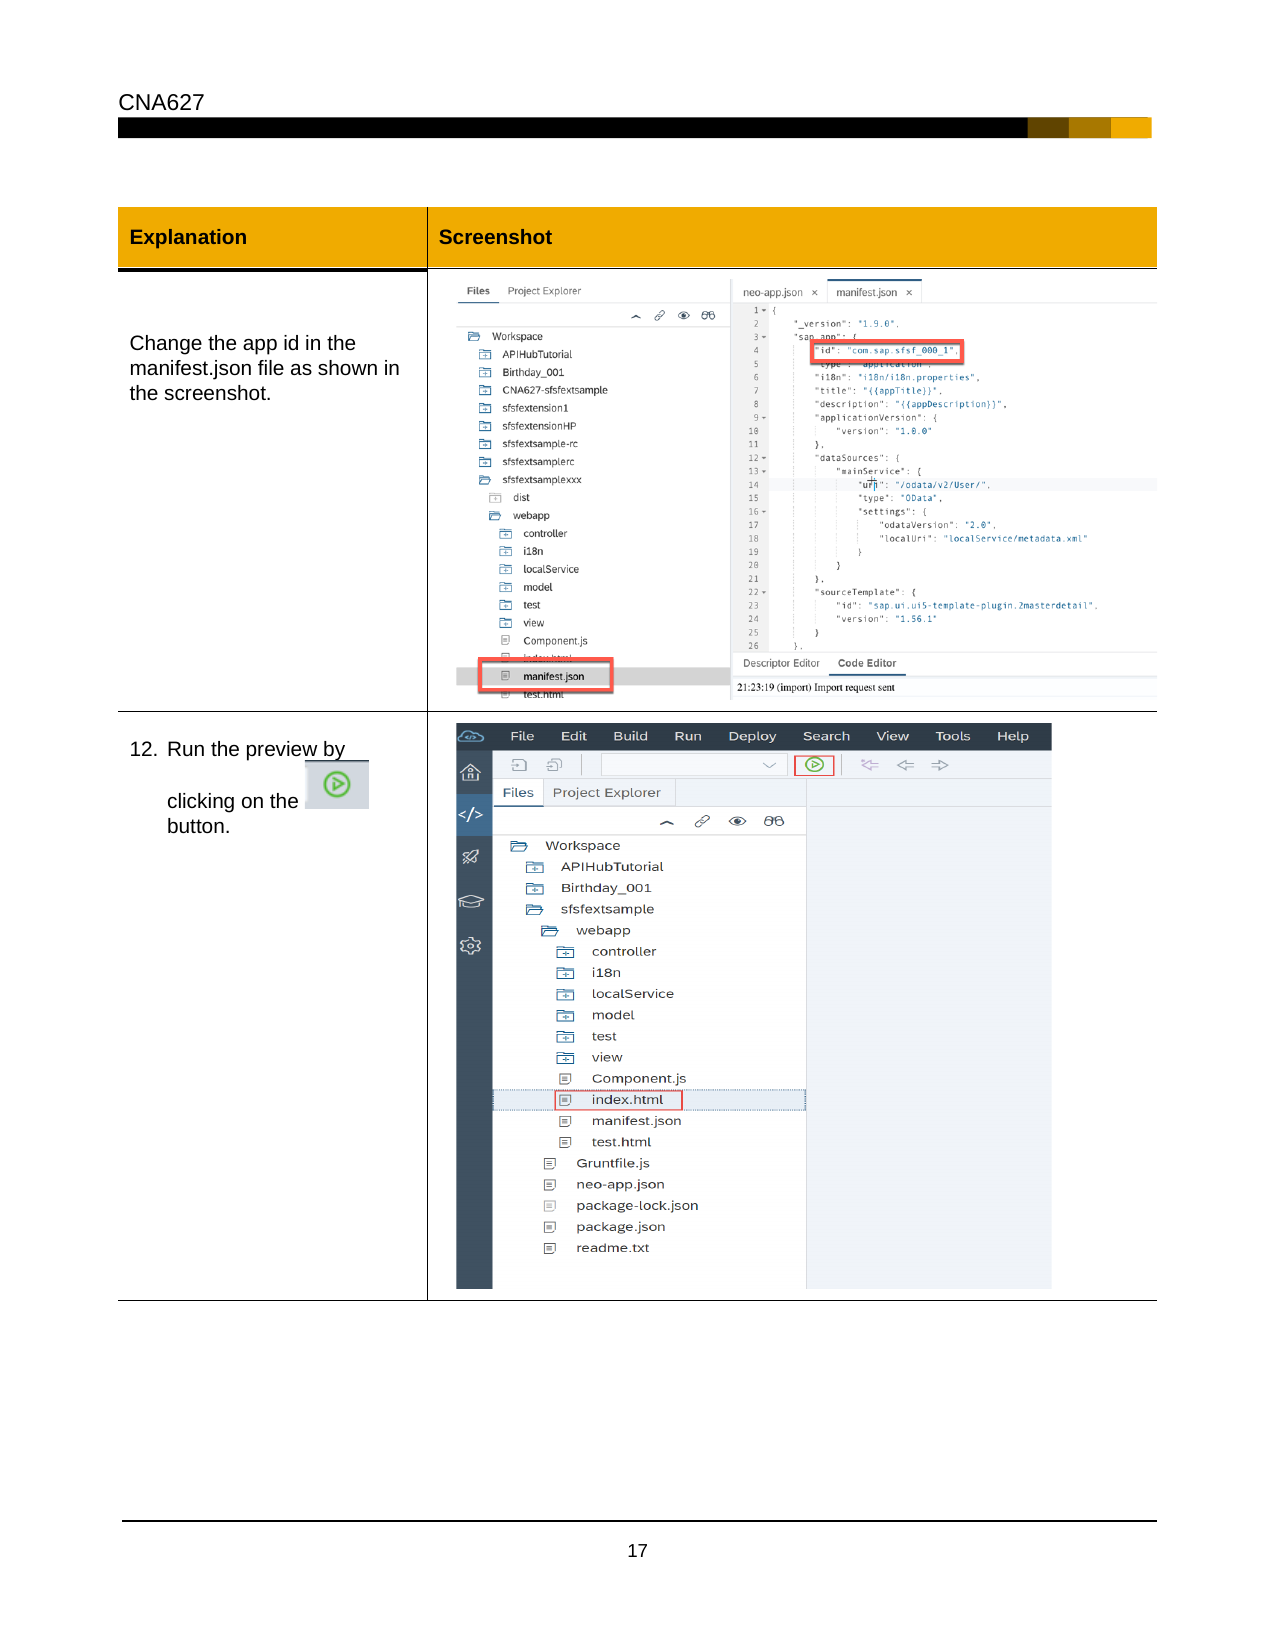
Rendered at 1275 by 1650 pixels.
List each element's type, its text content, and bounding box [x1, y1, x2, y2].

picture [456, 279, 1158, 700]
table_header Explanation [118, 207, 427, 267]
table_cell [428, 712, 1157, 1300]
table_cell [118, 272, 427, 711]
table_header Screenshot [428, 207, 1157, 267]
table_cell [428, 269, 1157, 711]
table_cell Run the preview by clicking on the button. [118, 712, 427, 1300]
picture [304, 760, 369, 809]
picture [456, 723, 1052, 1289]
